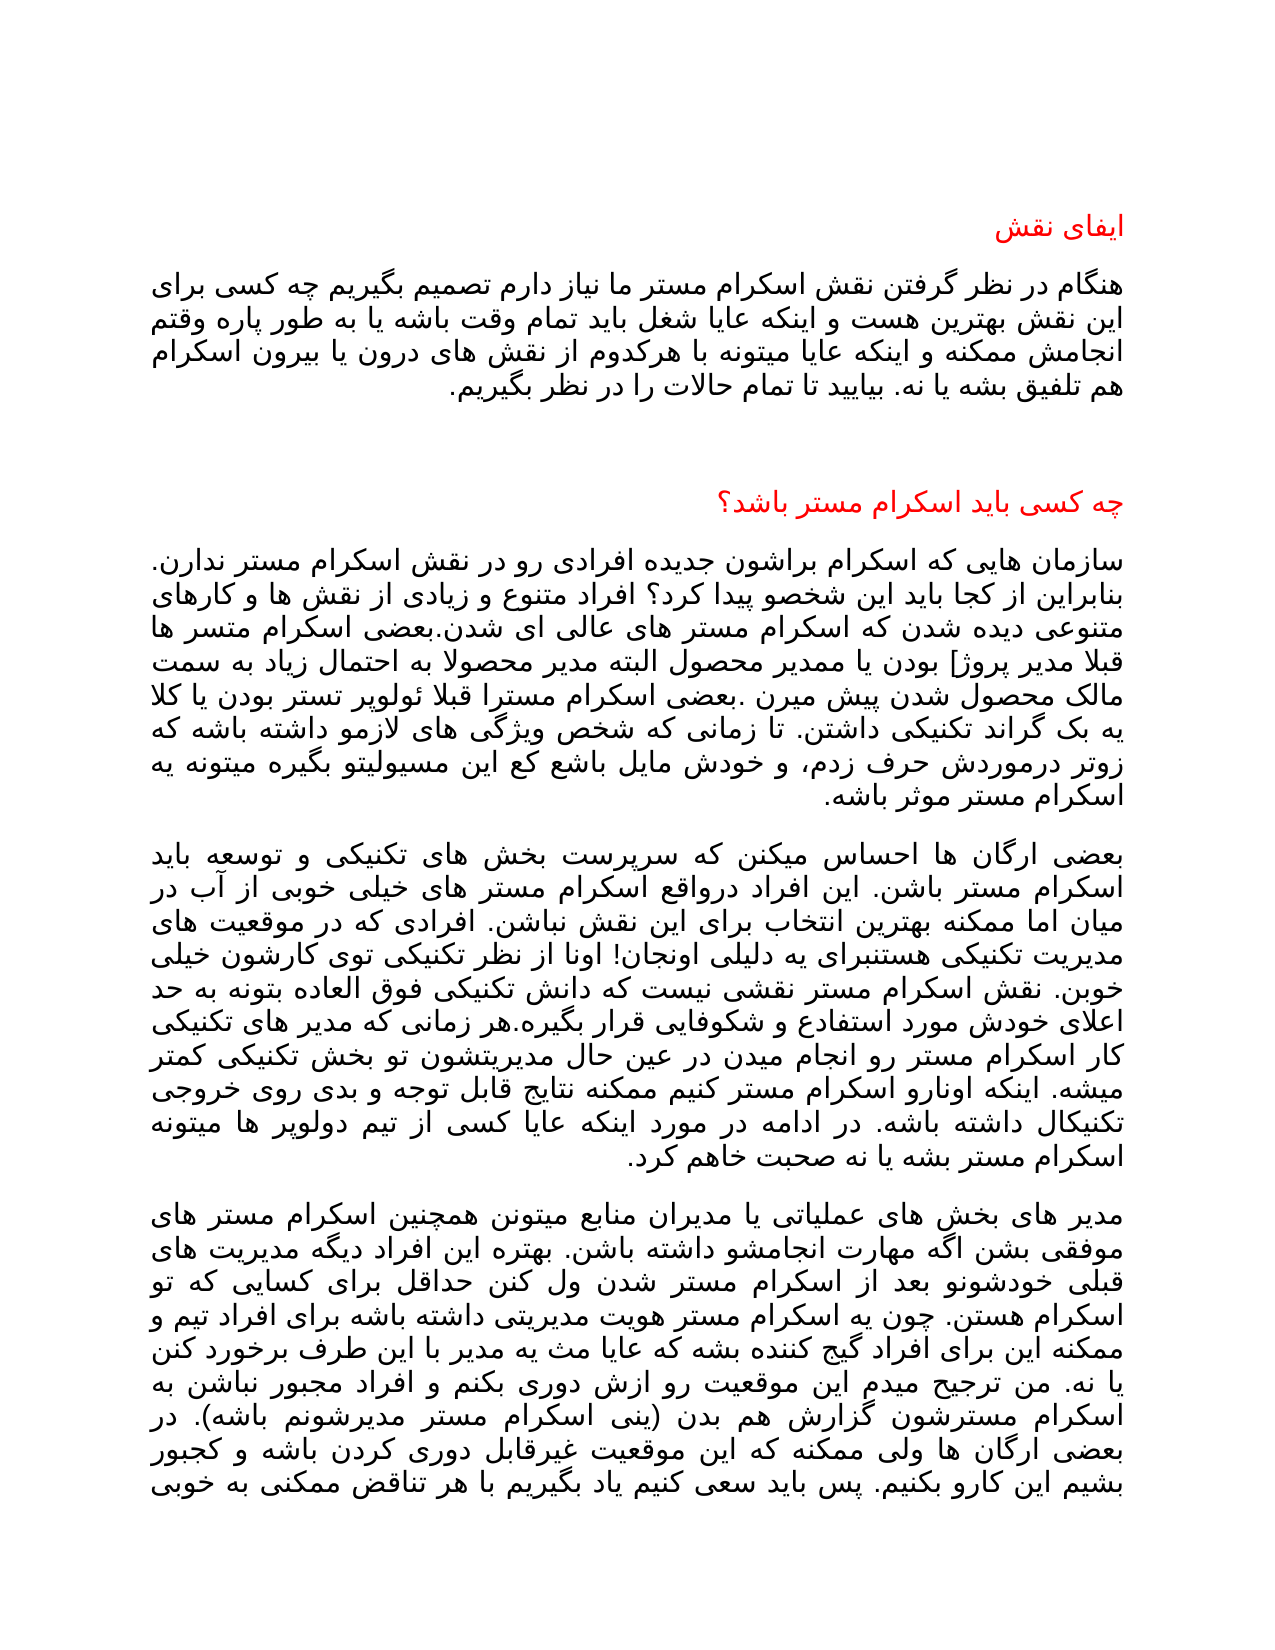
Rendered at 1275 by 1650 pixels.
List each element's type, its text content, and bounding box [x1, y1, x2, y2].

text ایفای نقش [150, 208, 1125, 242]
text بعضی ارگان ها احساس میکنن که سرپرست بخش های تکنیکی و توسعه باید اسکرام مستر باشن. این افراد درواقع اسکرام مستر های خیلی خوبی از آب در میان اما ممکنه بهترین انتخاب برای این نقش نباشن. افرادی که در موقعیت های مدیریت تکنیکی هستنبرای یه دلیلی اونجان! اونا از نظر تکنیکی توی کارشون خیلی خوبن. نقش اسکرام مستر نقشی نیست که دانش تکنیکی فوق العاده بتونه به حد اعلای خودش مورد استفادع و شکوفایی قرار بگیره.هر زمانی که مدیر های تکنیکی کار اسکرام مستر رو انجام میدن در عین حال مدیریتشون تو بخش تکنیکی کمتر میشه. اینکه اونارو اسکرام مستر کنیم ممکنه نتایج قابل توجه و بدی روی خروجی تکنیکال داشته باشه. در ادامه در مورد اینکه عایا کسی از تیم دولوپر ها میتونه اسکرام مستر بشه یا نه صحبت خاهم کرد. [150, 837, 1125, 1172]
text سازمان هایی که اسکرام براشون جدیده افرادی رو در نقش اسکرام مستر ندارن. بنابراین از کجا باید این شخصو پیدا کرد؟ افراد متنوع و زیادی از نقش ها و کارهای متنوعی دیده شدن که اسکرام مستر های عالی ای شدن.بعضی اسکرام متسر ها قبلا مدیر پروژ] بودن یا ممدیر محصول البته مدیر محصولا به احتمال زیاد به سمت مالک محصول شدن پیش میرن .بعضی اسکرام مسترا قبلا ئولوپر تستر بودن یا کلا یه بک گراند تکنیکی داشتن. تا زمانی که شخص ویژگی های لازمو داشته باشه که زوتر درموردش حرف زدم، و خودش مایل باشع کع این مسیولیتو بگیره میتونه یه اسکرام مستر موثر باشه. [150, 543, 1125, 812]
text چه کسی باید اسکرام مستر باشد؟ [150, 485, 1125, 518]
text هنگام در نظر گرفتن نقش اسکرام مستر ما نیاز دارم تصمیم بگیریم چه کسی برای این نقش بهترین هست و اینکه عایا شغل باید تمام وقت باشه یا به طور پاره وقتم انجامش ممکنه و اینکه عایا میتونه با هرکدوم از نقش های درون یا بیرون اسکرام هم تلفیق بشه یا نه. بیایید تا تمام حالات را در نظر بگیریم. [150, 267, 1125, 401]
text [150, 1197, 1125, 1499]
